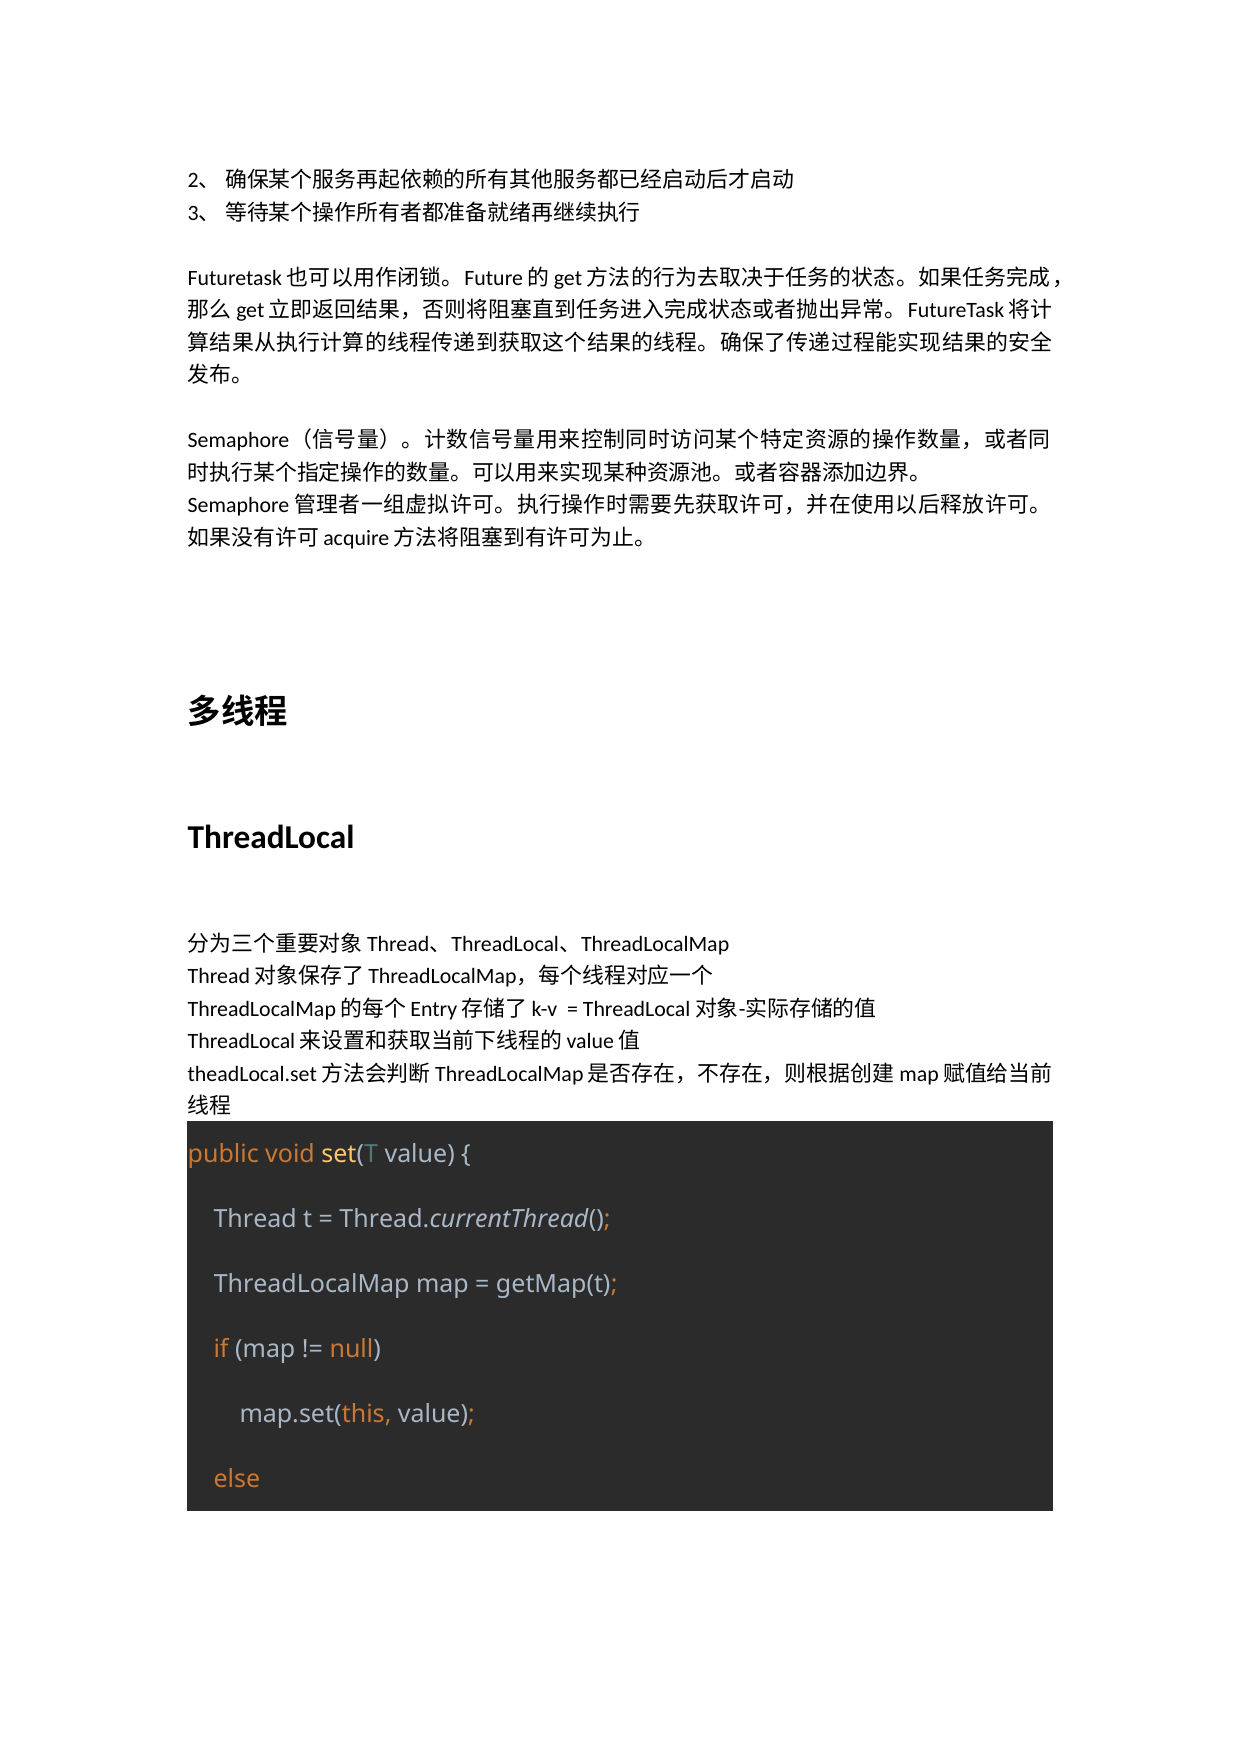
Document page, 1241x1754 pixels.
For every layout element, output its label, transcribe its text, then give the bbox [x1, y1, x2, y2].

text theadLocal.set方法会判断ThreadLocalMap是否存在，不存在，则根据创建map赋值给当前线程 [187, 1056, 1053, 1121]
text ThreadLocal来设置和获取当前下线程的value值 [187, 1023, 1053, 1056]
subtitle ThreadLocal [187, 804, 1053, 869]
text Thread对象保存了ThreadLocalMap，每个线程对应一个 [187, 958, 1053, 991]
text Futuretask也可以用作闭锁。Future的get方法的行为去取决于任务的状态。如果任务完成，那么get立即返回结果，否则将阻塞直到任务进入完成状态或者抛出异常。FutureTask将计算结果从执行计算的线程传递到获取这个结果的线程。确保了传递过程能实现结果的安全发布。 [187, 259, 1053, 389]
subtitle 多线程 [187, 677, 1053, 742]
text Semaphore（信号量）。计数信号量用来控制同时访问某个特定资源的操作数量，或者同时执行某个指定操作的数量。可以用来实现某种资源池。或者容器添加边界。 [187, 422, 1053, 487]
list 等待某个操作所有者都准备就绪再继续执行 [187, 194, 1053, 227]
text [187, 1121, 1053, 1511]
text 分为三个重要对象Thread、ThreadLocal、ThreadLocalMap [187, 926, 1053, 958]
list 确保某个服务再起依赖的所有其他服务都已经启动后才启动 [187, 162, 1053, 194]
text ThreadLocalMap的每个Entry存储了k-v = ThreadLocal对象-实际存储的值 [187, 991, 1053, 1023]
text Semaphore管理者一组虚拟许可。执行操作时需要先获取许可，并在使用以后释放许可。如果没有许可acquire方法将阻塞到有许可为止。 [187, 487, 1053, 552]
